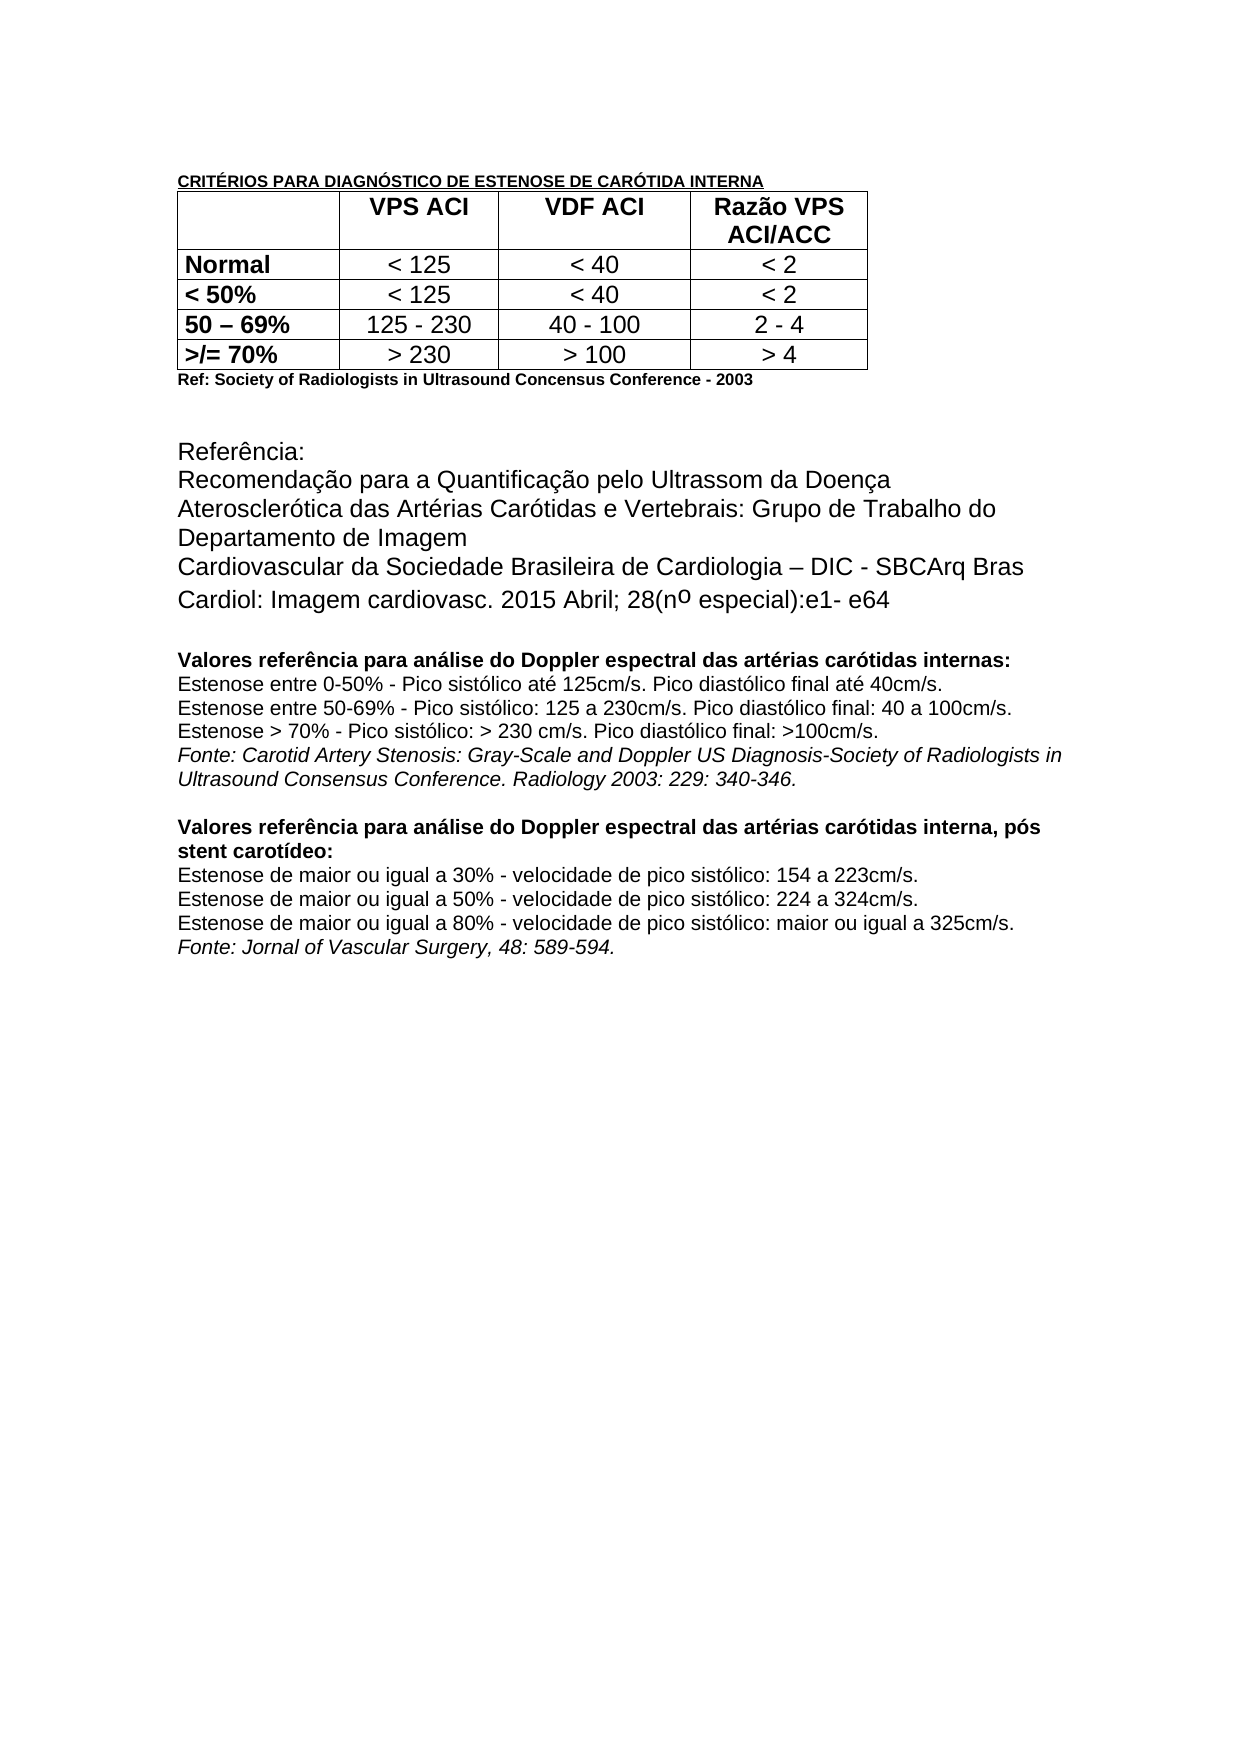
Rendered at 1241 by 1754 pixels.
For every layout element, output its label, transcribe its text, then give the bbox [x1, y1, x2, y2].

table_cell < 125 [340, 280, 498, 309]
table_cell > 100 [499, 340, 690, 368]
text Fonte: Carotid Artery Stenosis: Gray-Scale and Doppler US Diagnosis-Society of Radiologists in Ultrasound Consensus Conference. Radiology 2003: 229: 340-346. [177, 743, 1063, 791]
text Estenose de maior ou igual a 30% - velocidade de pico sistólico: 154 a 223cm/s. [177, 863, 1063, 887]
table_cell >/= 70% [178, 340, 339, 368]
table_cell < 40 [499, 280, 690, 309]
text Cardiovascular da Sociedade Brasileira de Cardiologia – DIC - SBC Arq Bras Cardiol: Imagem cardiovasc. 2015 Abril; 28(no especial):e1- e64 [177, 552, 1063, 614]
table_cell < 125 [340, 250, 498, 279]
text Valores referência para análise do Doppler espectral das artérias carótidas interna, pós stent carotídeo: [177, 815, 1063, 863]
text Referência: [177, 437, 1063, 465]
table_header VPS ACI [340, 192, 498, 249]
table_cell > 230 [340, 340, 498, 368]
text Estenose entre 0-50% - Pico sistólico até 125cm/s. Pico diastólico final até 40cm/s. [177, 671, 1063, 695]
text Recomendação para a Quantificação pelo Ultrassom da Doença Aterosclerótica das Artérias Carótidas e Vertebrais: Grupo de Trabalho do Departamento de Imagem [177, 465, 1063, 552]
table_cell 50 – 69% [178, 310, 339, 339]
table_cell 40 - 100 [499, 310, 690, 339]
text Estenose de maior ou igual a 80% - velocidade de pico sistólico: maior ou igual a 325cm/s. [177, 911, 1063, 935]
text Estenose de maior ou igual a 50% - velocidade de pico sistólico: 224 a 324cm/s. [177, 887, 1063, 911]
table_cell Normal [178, 250, 339, 279]
text Valores referência para análise do Doppler espectral das artérias carótidas internas: [177, 647, 1063, 671]
table_cell < 50% [178, 280, 339, 309]
table_cell 2 - 4 [691, 310, 867, 339]
text Ref: Society of Radiologists in Ultrasound Concensus Conference - 2003 [177, 369, 1063, 389]
table_header VDF ACI [499, 192, 690, 249]
text Fonte: Jornal of Vascular Surgery, 48: 589-594. [177, 935, 1063, 959]
table_cell > 4 [691, 340, 867, 368]
text Estenose entre 50-69% - Pico sistólico: 125 a 230cm/s. Pico diastólico final: 40 a 100cm/s. [177, 695, 1063, 719]
table_header [178, 192, 339, 249]
table_cell 125 - 230 [340, 310, 498, 339]
text Estenose > 70% - Pico sistólico: > 230 cm/s. Pico diastólico final: >100cm/s. [177, 719, 1063, 743]
table_cell < 2 [691, 280, 867, 309]
table_header Razão VPS ACI/ACC [691, 192, 867, 249]
text CRITÉRIOS PARA DIAGNÓSTICO DE ESTENOSE DE CARÓTIDA INTERNA [177, 172, 1063, 191]
table_cell < 2 [691, 250, 867, 279]
table_cell < 40 [499, 250, 690, 279]
